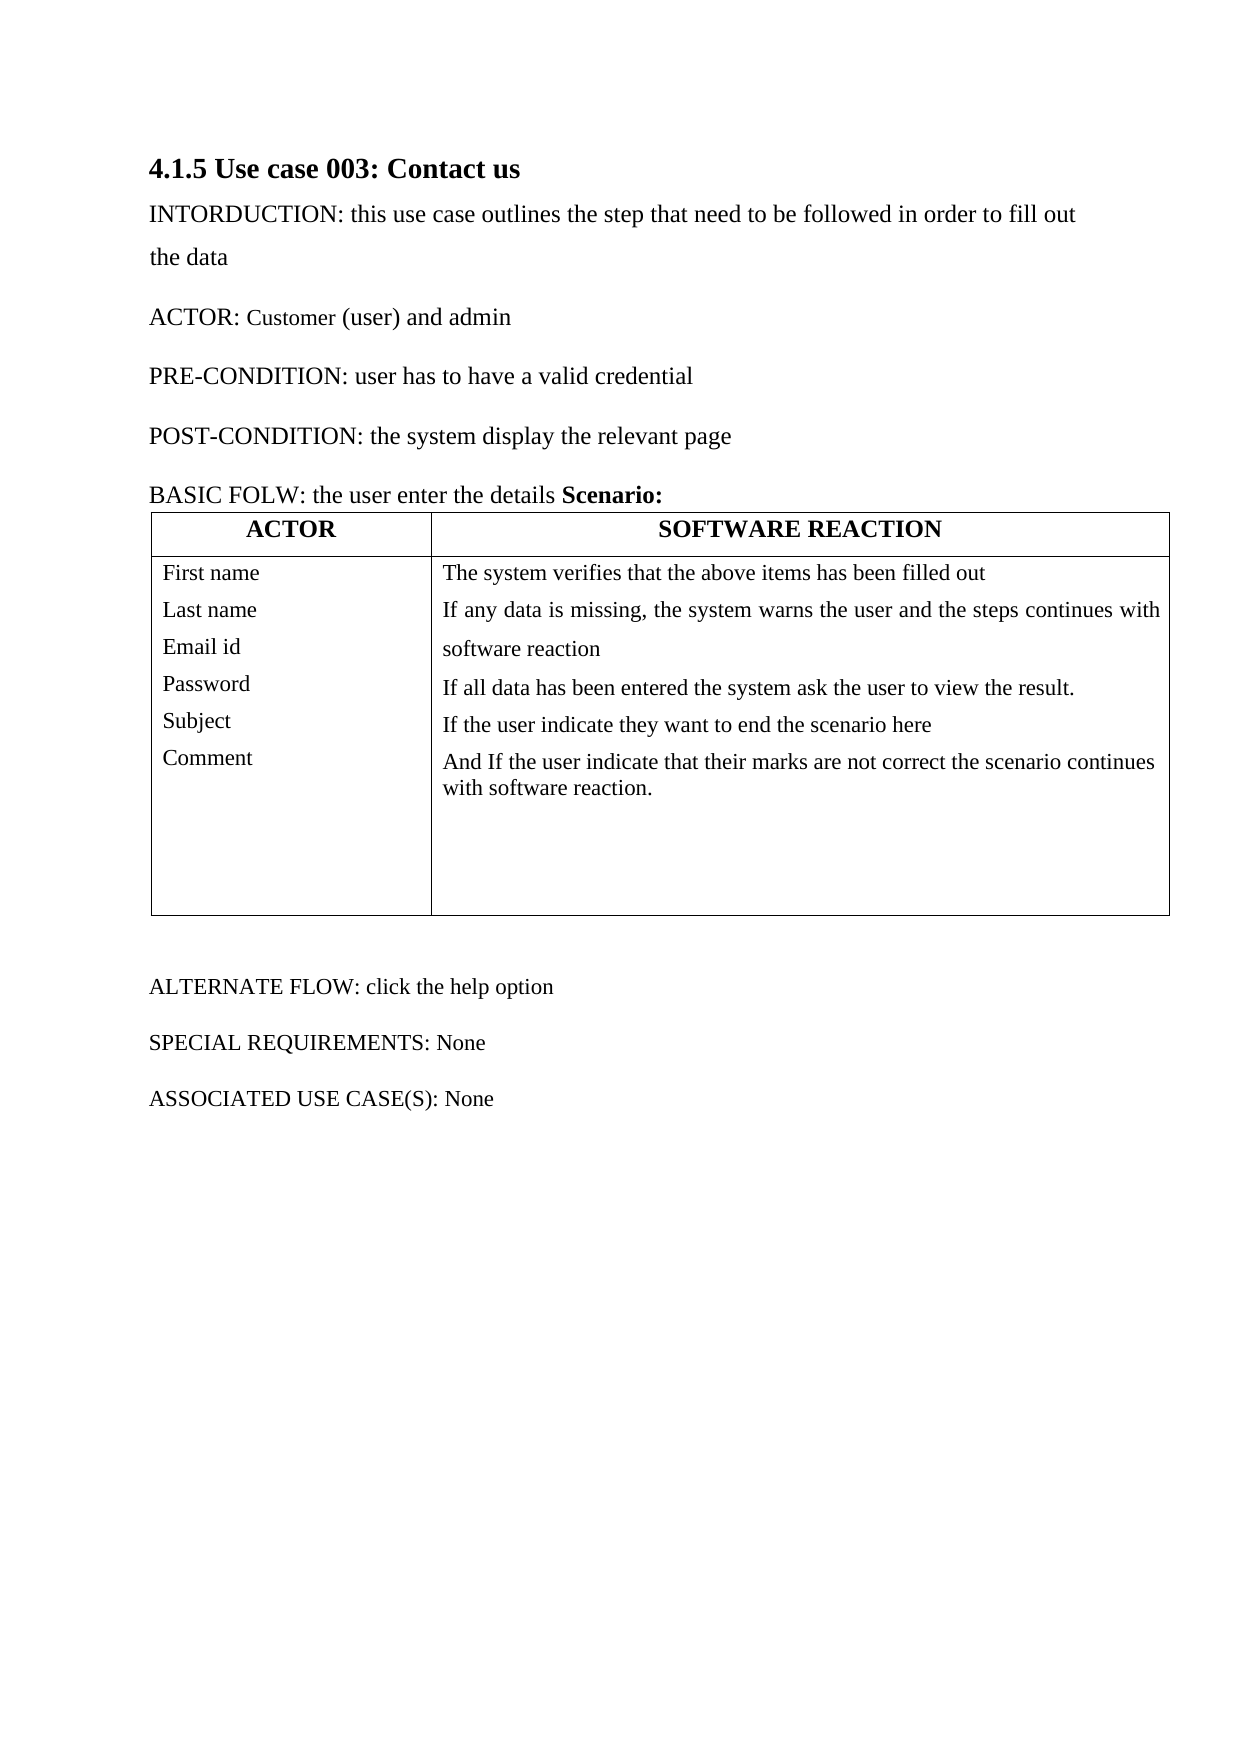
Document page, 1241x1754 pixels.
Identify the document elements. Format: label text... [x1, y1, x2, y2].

text PRE-CONDITION: user has to have a valid credential [148, 361, 1089, 390]
text ACTOR: Customer (user) and admin [148, 302, 1089, 330]
subtitle 4.1.5 Use case 003: Contact us [148, 151, 1091, 184]
text INTORDUCTION: this use case outlines the step that need to be followed in order to fill out the data [148, 199, 1089, 271]
table_header SOFTWARE REACTION [432, 513, 1169, 556]
text SPECIAL REQUIREMENTS: None [148, 1029, 1091, 1056]
text ALTERNATE FLOW: click the help option [148, 973, 1091, 1000]
text ASSOCIATED USE CASE(S): None [148, 1085, 1091, 1111]
text POST-CONDITION: the system display the relevant page [148, 421, 1089, 449]
table_header ACTOR [152, 513, 431, 556]
table_cell The system verifies that the above items has been filled out If any data is missing, the system warns the user and the steps continues with software reaction If all data has been entered the system ask the user to view the result. If the user indicate they want to end the scenario here And If the user indicate that their marks are not correct the scenario continues with software reaction. [432, 557, 1169, 914]
text BASIC FOLW: the user enter the details Scenario: [148, 480, 664, 509]
table_cell First name Last name Email id Password Subject Comment [152, 557, 431, 914]
